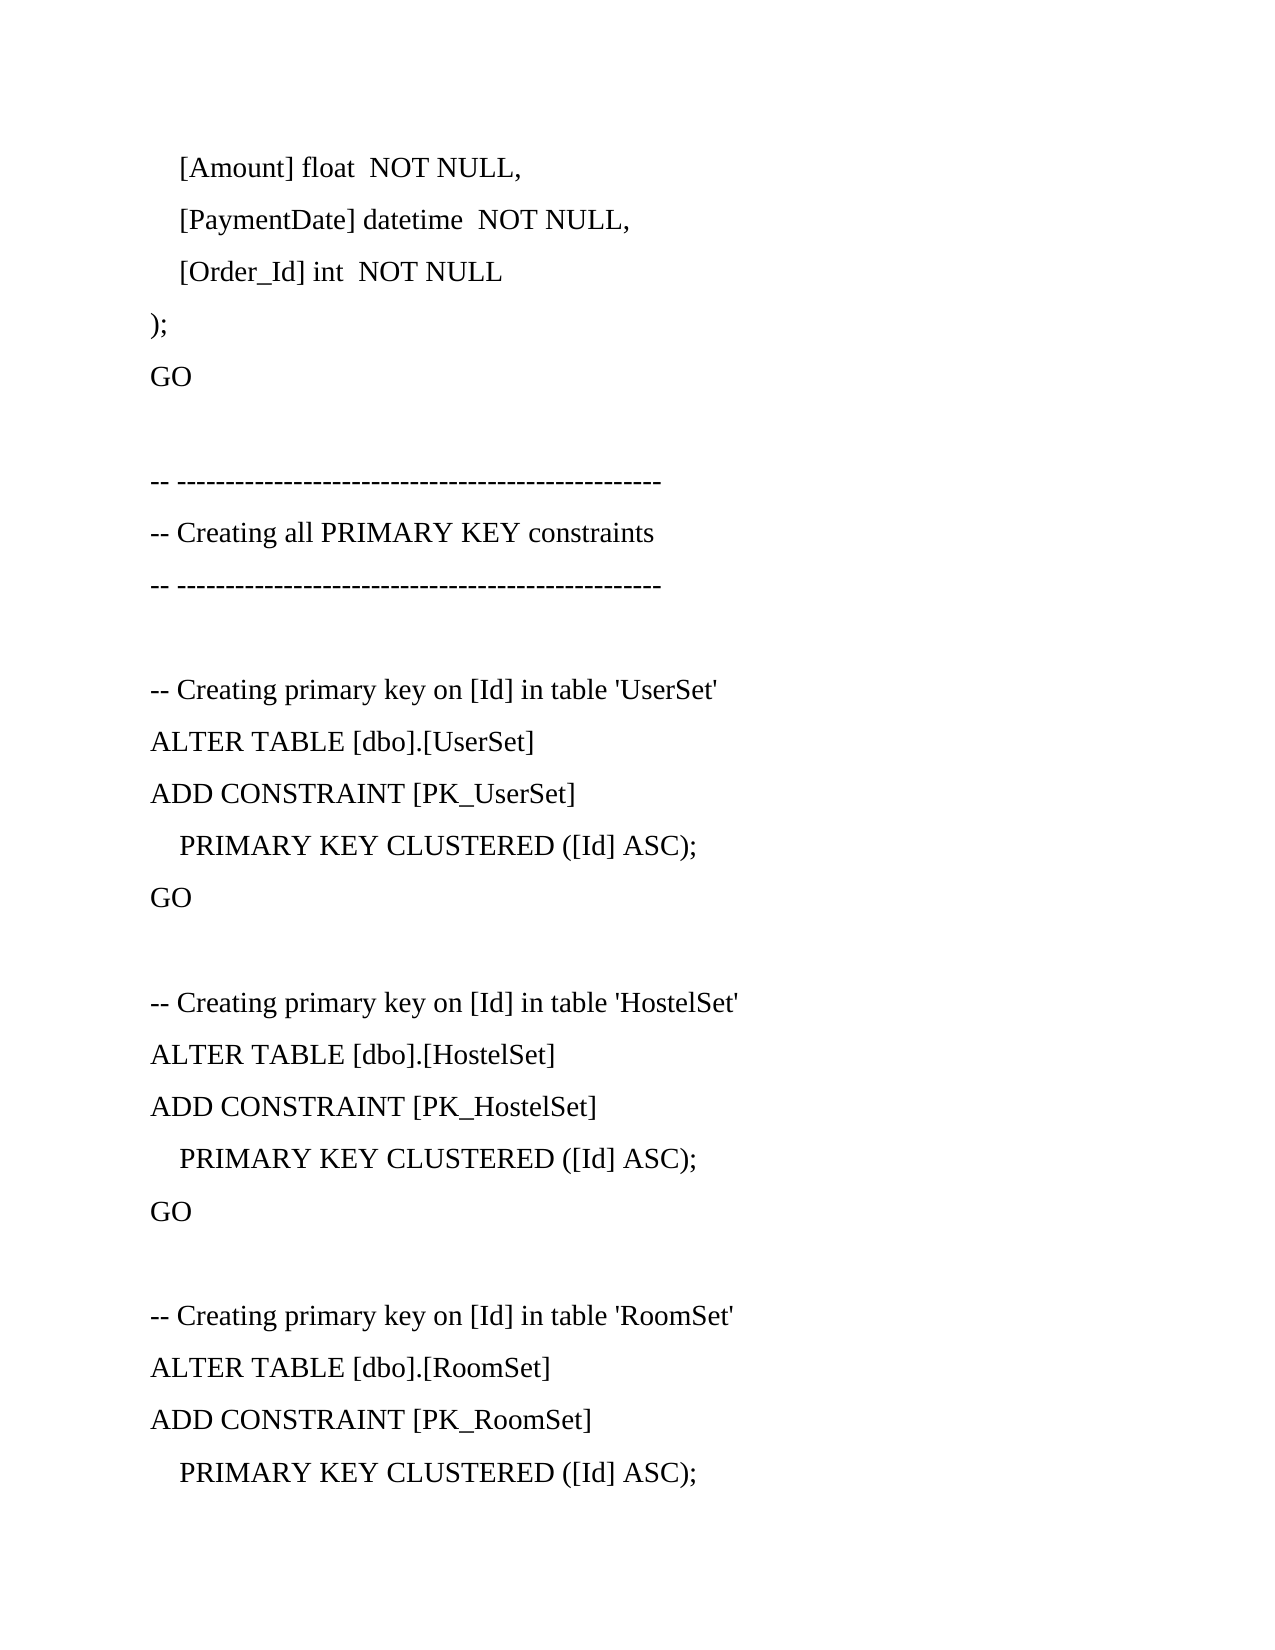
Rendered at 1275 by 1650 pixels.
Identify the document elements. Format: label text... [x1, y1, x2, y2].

text ALTER TABLE [dbo].[HostelSet] [150, 1037, 1125, 1071]
text PRIMARY KEY CLUSTERED ([Id] ASC); [150, 1142, 1125, 1175]
text [PaymentDate] datetime NOT NULL, [150, 202, 1125, 236]
text ADD CONSTRAINT [PK_UserSet] [150, 776, 1125, 810]
text -- Creating primary key on [Id] in table 'RoomSet' [150, 1298, 1125, 1332]
text -- -------------------------------------------------- [150, 463, 1125, 497]
text ALTER TABLE [dbo].[RoomSet] [150, 1350, 1125, 1384]
text -- -------------------------------------------------- [150, 567, 1125, 601]
text PRIMARY KEY CLUSTERED ([Id] ASC); [150, 828, 1125, 862]
text -- Creating all PRIMARY KEY constraints [150, 515, 1125, 549]
text GO [150, 1194, 1125, 1227]
text ADD CONSTRAINT [PK_HostelSet] [150, 1089, 1125, 1123]
text ); [150, 307, 1125, 340]
text [Order_Id] int NOT NULL [150, 254, 1125, 288]
text ADD CONSTRAINT [PK_RoomSet] [150, 1402, 1125, 1436]
text -- Creating primary key on [Id] in table 'UserSet' [150, 672, 1125, 705]
text PRIMARY KEY CLUSTERED ([Id] ASC); [150, 1455, 1125, 1488]
text GO [150, 359, 1125, 392]
text -- Creating primary key on [Id] in table 'HostelSet' [150, 985, 1125, 1018]
text [Amount] float NOT NULL, [150, 150, 1125, 183]
text GO [150, 881, 1125, 914]
text ALTER TABLE [dbo].[UserSet] [150, 724, 1125, 758]
